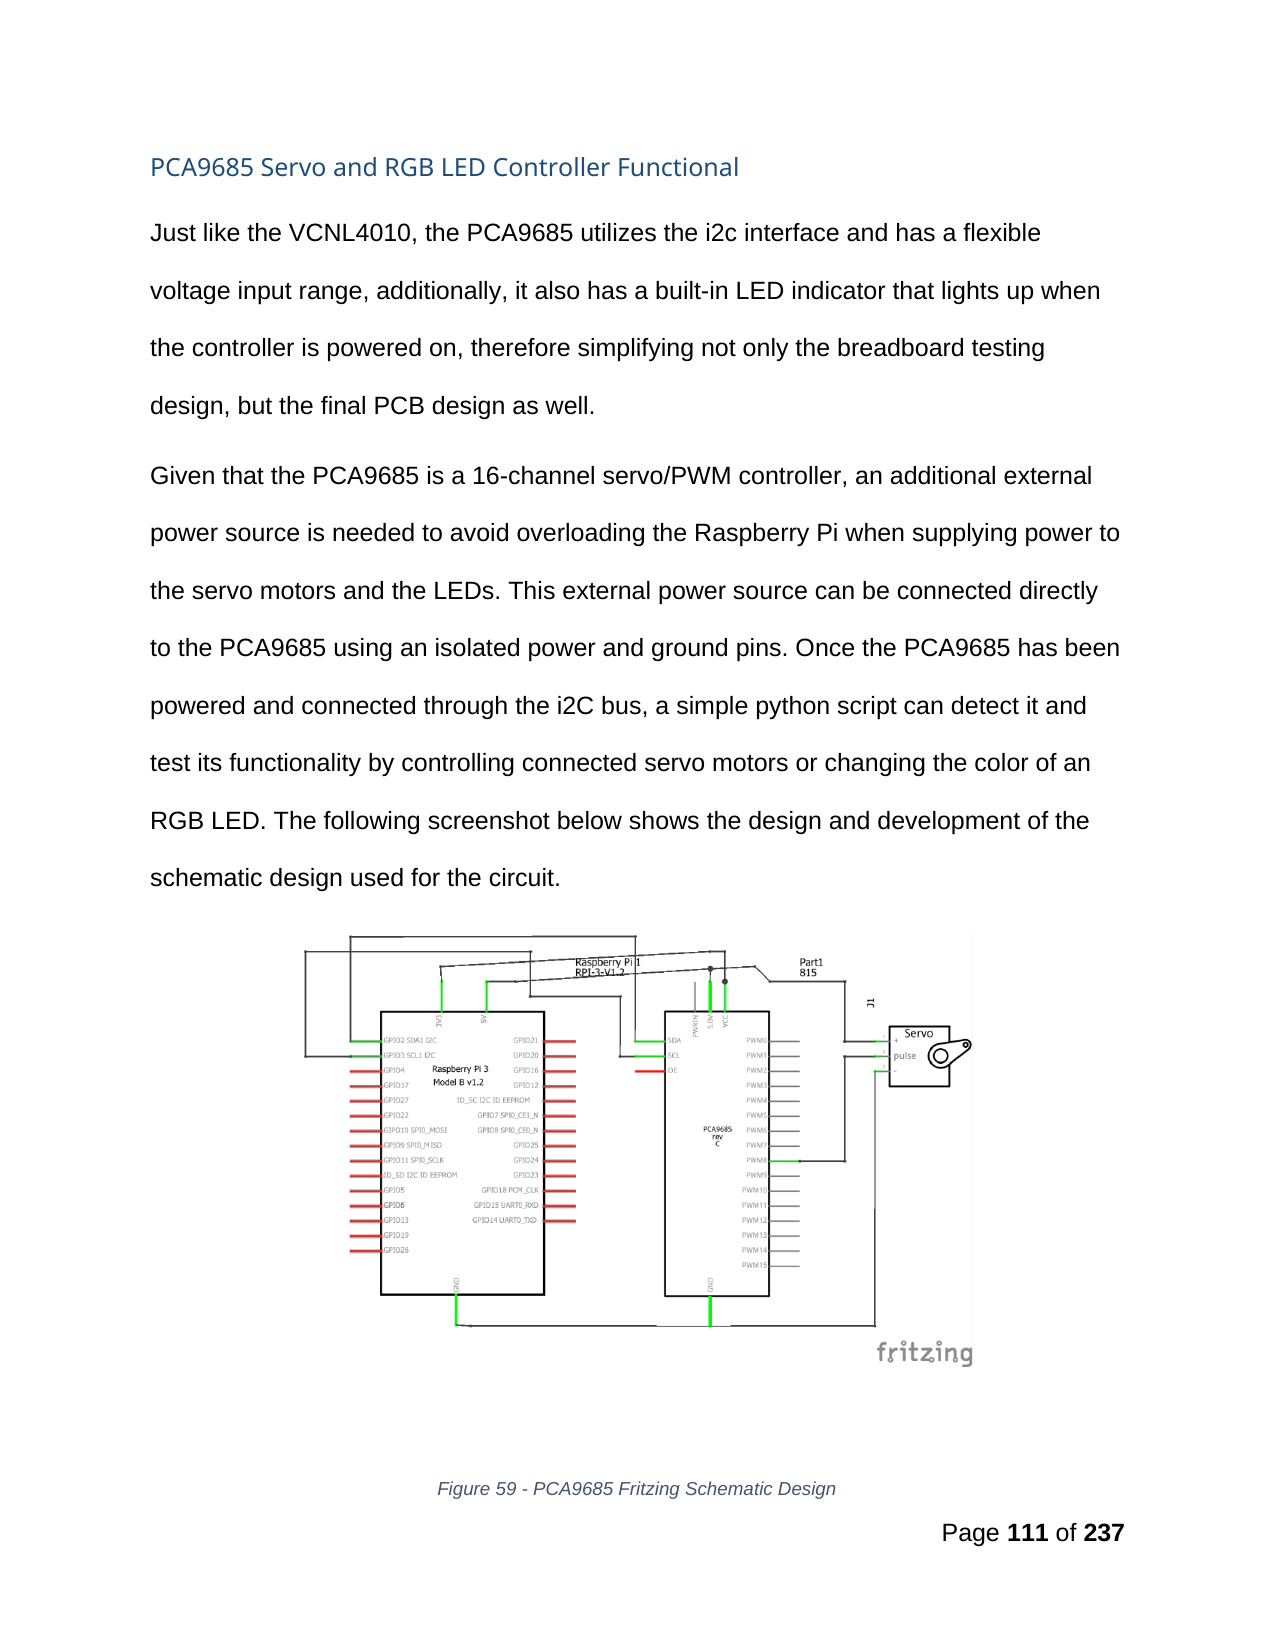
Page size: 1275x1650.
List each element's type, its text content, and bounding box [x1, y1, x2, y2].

text Given that the PCA9685 is a 16-channel servo/PWM controller, an additional external power source is needed to avoid overloading the Raspberry Pi when supplying power to the servo motors and the LEDs. This external power source can be connected directly to the PCA9685 using an isolated power and ground pins. Once the PCA9685 has been powered and connected through the i2C bus, a simple python script can detect it and test its functionality by controlling connected servo motors or changing the color of an RGB LED. The following screenshot below shows the design and development of the schematic design used for the circuit. [150, 461, 1125, 892]
picture [302, 933, 973, 1367]
subtitle PCA9685 Servo and RGB LED Controller Functional [150, 150, 1125, 184]
text Just like the VCNL4010, the PCA9685 utilizes the i2c interface and has a flexible voltage input range, additionally, it also has a built-in LED indicator that lights up when the controller is powered on, therefore simplifying not only the breadboard testing design, but the final PCB design as well. [150, 218, 1125, 419]
text Figure 59 - PCA9685 Fritzing Schematic Design [150, 1478, 1125, 1500]
